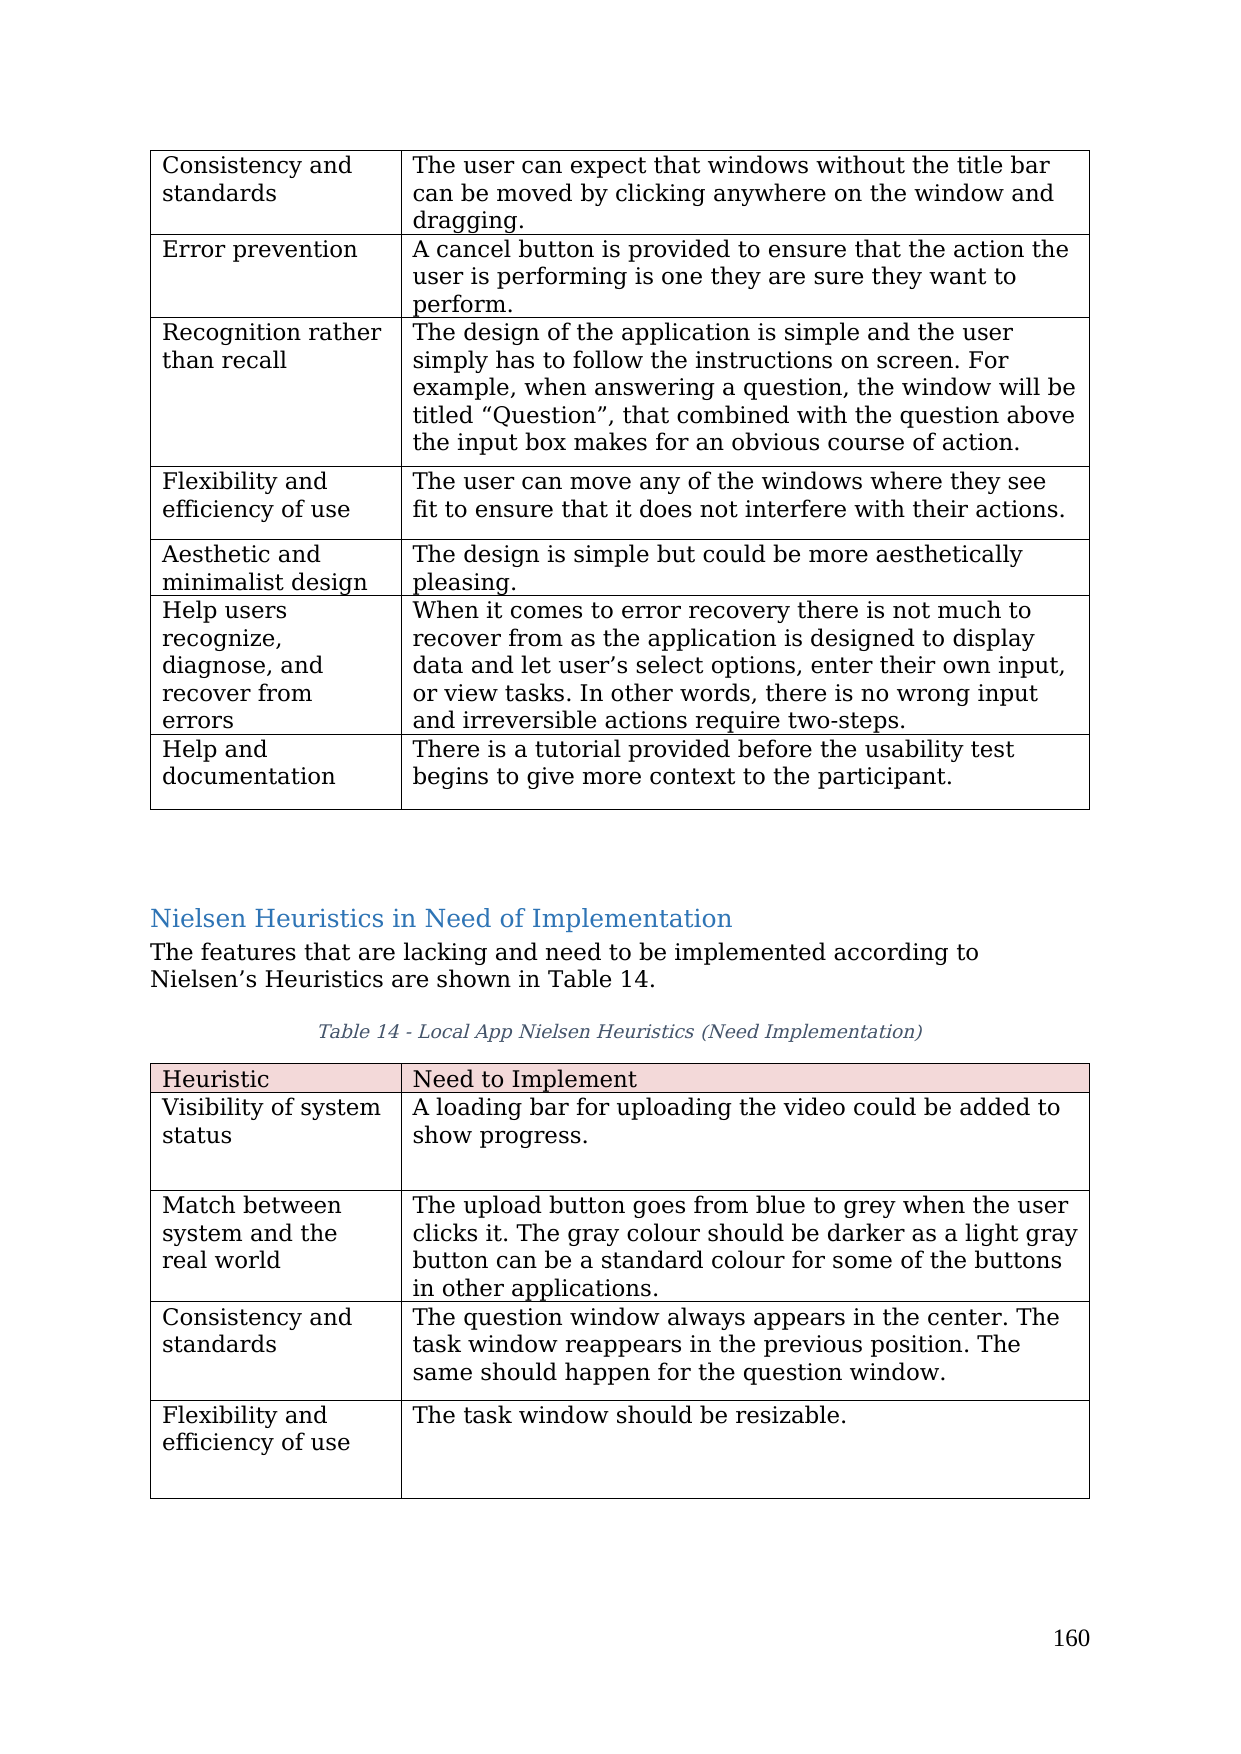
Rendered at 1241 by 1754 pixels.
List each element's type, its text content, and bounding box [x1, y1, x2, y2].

table_cell Help and documentation [151, 735, 401, 809]
table_cell Flexibility and efficiency of use [151, 1401, 401, 1498]
table_cell Consistency and standards [151, 151, 401, 233]
text The features that are lacking and need to be implemented according to Nielsen’s Heuristics are shown in Table 14. [150, 937, 1090, 992]
table_header Need to Implement [402, 1064, 1089, 1092]
table_cell When it comes to error recovery there is not much to recover from as the application is designed to display data and let user’s select options, enter their own input, or view tasks. In other words, there is no wrong input and irreversible actions require two-steps. [402, 596, 1089, 733]
table_cell The upload button goes from blue to grey when the user clicks it. The gray colour should be darker as a light gray button can be a standard colour for some of the buttons in other applications. [402, 1191, 1089, 1301]
table_cell A loading bar for uploading the video could be added to show progress. [402, 1093, 1089, 1190]
table_cell Match between system and the real world [151, 1191, 401, 1301]
table_cell Flexibility and efficiency of use [151, 467, 401, 539]
table_cell The user can move any of the windows where they see fit to ensure that it does not interfere with their actions. [402, 467, 1089, 539]
table_cell Error prevention [151, 235, 401, 317]
table_cell The design is simple but could be more aesthetically pleasing. [402, 540, 1089, 595]
table_cell Aesthetic and minimalist design [151, 540, 401, 595]
table_cell Recognition rather than recall [151, 318, 401, 466]
subtitle Nielsen Heuristics in Need of Implementation [150, 903, 1090, 933]
table_cell The task window should be resizable. [402, 1401, 1089, 1498]
table_cell The design of the application is simple and the user simply has to follow the instructions on screen. For example, when answering a question, the window will be titled “Question”, that combined with the question above the input box makes for an obvious course of action. [402, 318, 1089, 466]
table_cell Visibility of system status [151, 1093, 401, 1190]
table_cell A cancel button is provided to ensure that the action the user is performing is one they are sure they want to perform. [402, 235, 1089, 317]
table_cell Help users recognize, diagnose, and recover from errors [151, 596, 401, 733]
text Table 14 - Local App Nielsen Heuristics (Need Implementation) [150, 1020, 1090, 1042]
table_cell The user can expect that windows without the title bar can be moved by clicking anywhere on the window and dragging. [402, 151, 1089, 233]
table_cell Consistency and standards [151, 1302, 401, 1399]
table_header Heuristic [151, 1064, 401, 1092]
table_cell The question window always appears in the center. The task window reappears in the previous position. The same should happen for the question window. [402, 1302, 1089, 1399]
table_cell There is a tutorial provided before the usability test begins to give more context to the participant. [402, 735, 1089, 809]
